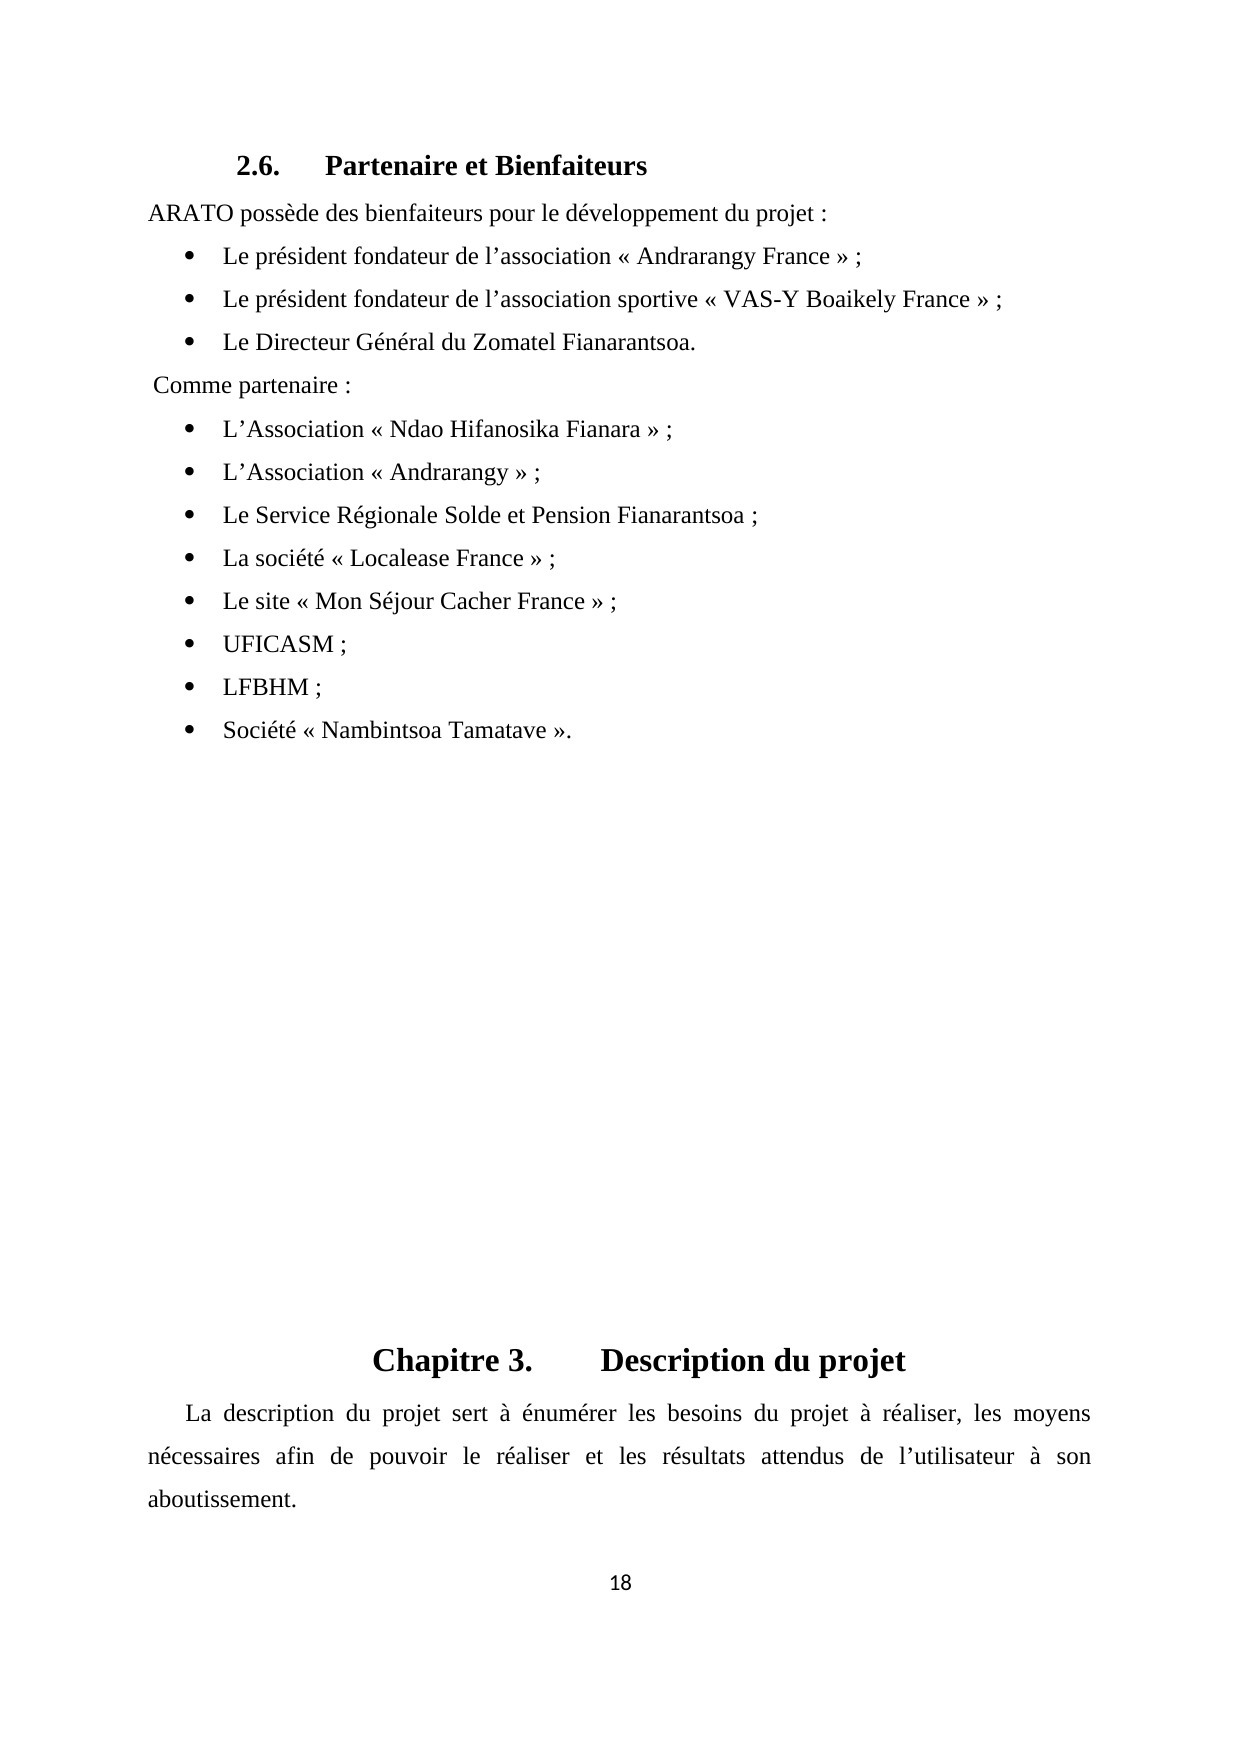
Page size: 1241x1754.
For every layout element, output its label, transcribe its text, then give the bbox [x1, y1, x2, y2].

list Le président fondateur de l’association sportive « VAS-Y Boaikely France » ; [185, 284, 1093, 313]
subtitle Description du projet [185, 1341, 1093, 1379]
list Le président fondateur de l’association « Andrarangy France » ; [185, 241, 1093, 270]
list La société « Localease France » ; [185, 543, 1093, 572]
list UFICASM ; [185, 629, 1093, 658]
list Le site « Mon Séjour Cacher France » ; [185, 586, 1093, 615]
text ARATO possède des bienfaiteurs pour le développement du projet : [148, 198, 1093, 227]
list L’Association « Andrarangy » ; [185, 457, 1093, 486]
text Comme partenaire : [148, 370, 1093, 399]
subtitle Partenaire et Bienfaiteurs [236, 148, 1093, 181]
list Société « Nambintsoa Tamatave ». [185, 716, 1093, 744]
list Le Directeur Général du Zomatel Fianarantsoa. [185, 327, 1093, 356]
list LFBHM ; [185, 672, 1093, 701]
text La description du projet sert à énumérer les besoins du projet à réaliser, les moyens nécessaires afin de pouvoir le réaliser et les résultats attendus de l’utilisateur à son aboutissement. [148, 1398, 1093, 1513]
list Le Service Régionale Solde et Pension Fianarantsoa ; [185, 500, 1093, 529]
list L’Association « Ndao Hifanosika Fianara » ; [185, 414, 1093, 442]
